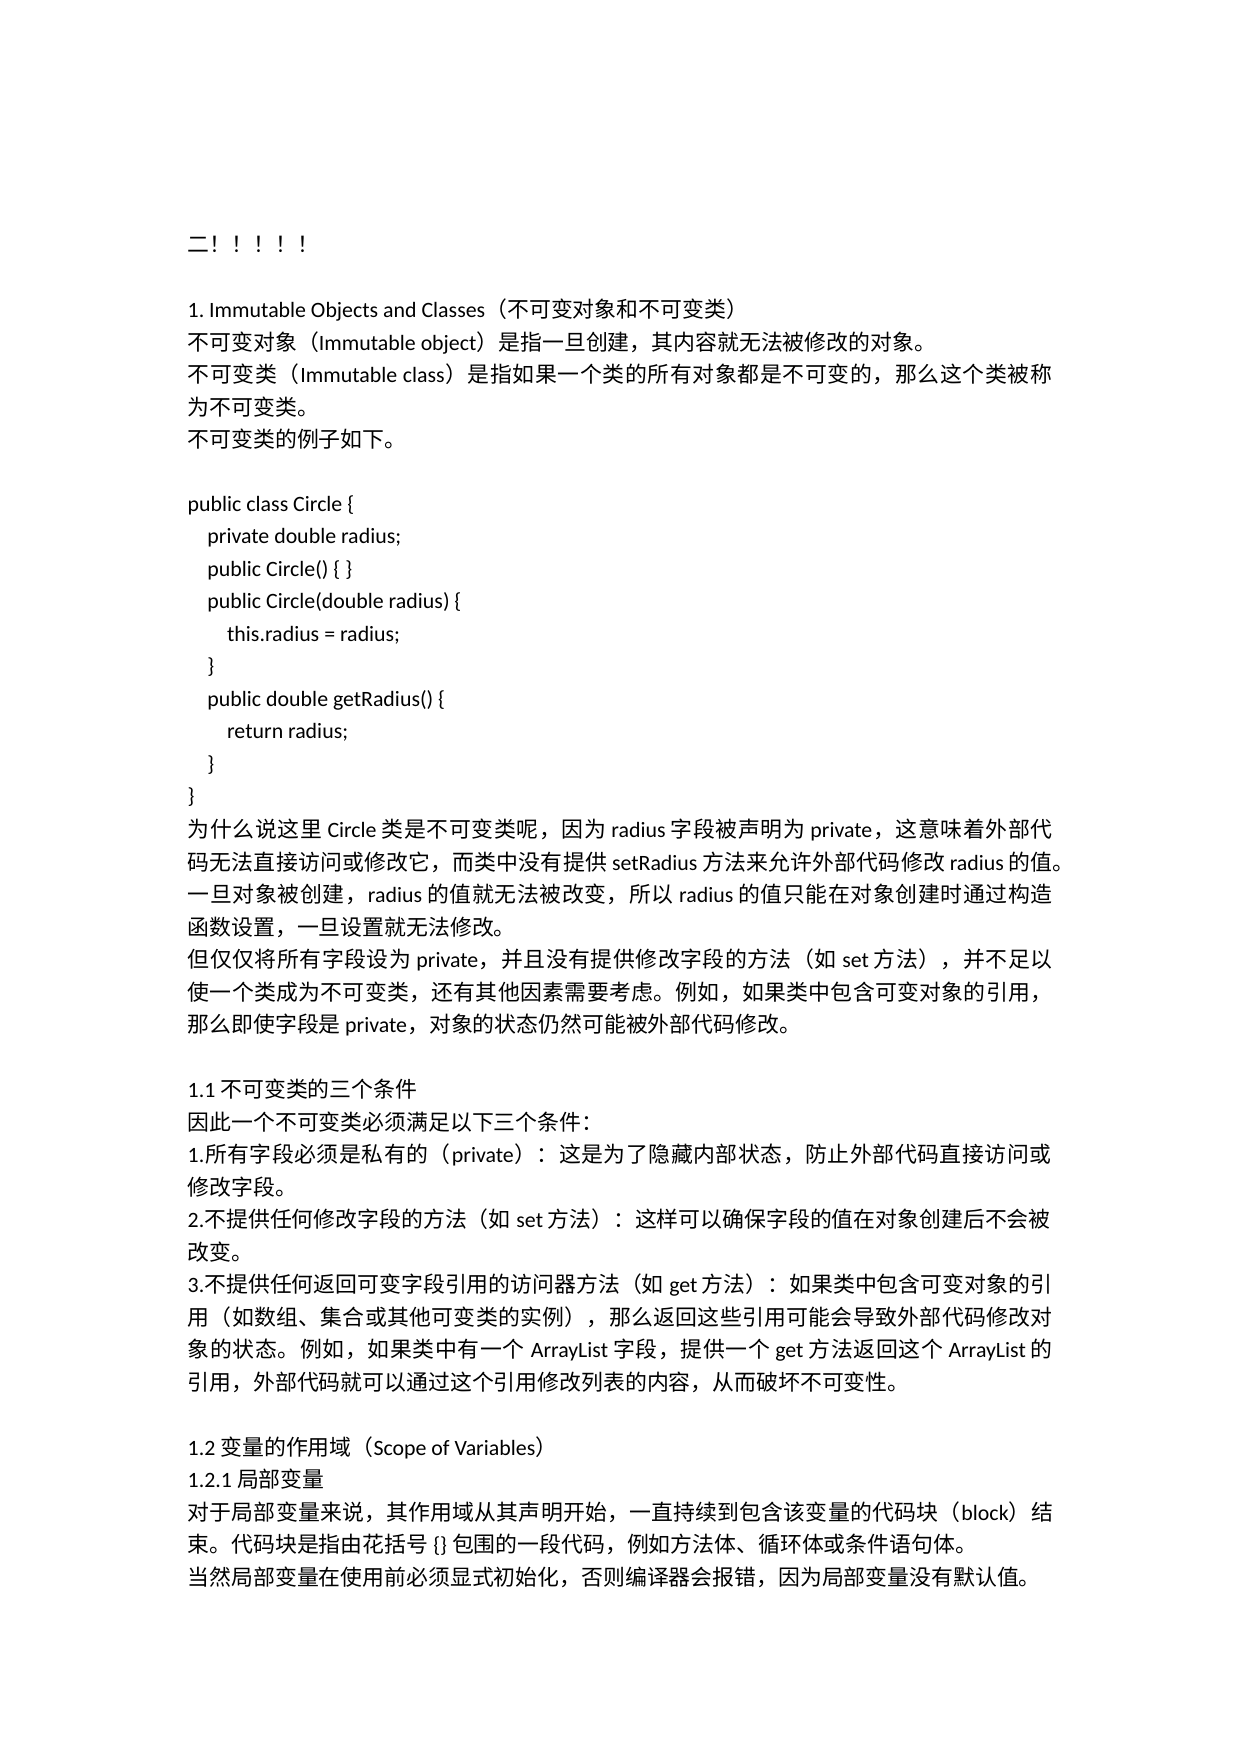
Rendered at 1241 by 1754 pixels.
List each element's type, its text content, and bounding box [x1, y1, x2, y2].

text 因此一个不可变类必须满足以下三个条件： [187, 1104, 1053, 1137]
text private double radius; [187, 519, 1053, 552]
text public Circle(double radius) { [187, 584, 1053, 617]
text 不可变对象（Immutable object）是指一旦创建，其内容就无法被修改的对象。 [187, 324, 1053, 357]
text 1.2 变量的作用域（Scope of Variables） [187, 1429, 1053, 1462]
text 二！！！！！ [187, 227, 1053, 259]
text 但仅仅将所有字段设为private，并且没有提供修改字段的方法（如set方法），并不足以使一个类成为不可变类，还有其他因素需要考虑。例如，如果类中包含可变对象的引用，那么即使字段是private，对象的状态仍然可能被外部代码修改。 [187, 942, 1053, 1039]
text public class Circle { [187, 487, 1053, 519]
text 2.不提供任何修改字段的方法（如set方法）：这样可以确保字段的值在对象创建后不会被改变。 [187, 1202, 1053, 1267]
text 对于局部变量来说，其作用域从其声明开始，一直持续到包含该变量的代码块（block）结束。代码块是指由花括号 {} 包围的一段代码，例如方法体、循环体或条件语句体。 [187, 1494, 1053, 1559]
text 3.不提供任何返回可变字段引用的访问器方法（如get方法）：如果类中包含可变对象的引用（如数组、集合或其他可变类的实例），那么返回这些引用可能会导致外部代码修改对象的状态。例如，如果类中有一个ArrayList字段，提供一个get方法返回这个ArrayList的引用，外部代码就可以通过这个引用修改列表的内容，从而破坏不可变性。 [187, 1267, 1053, 1397]
text 不可变类（Immutable class）是指如果一个类的所有对象都是不可变的，那么这个类被称为不可变类。 [187, 357, 1053, 422]
text this.radius = radius; [187, 617, 1053, 649]
text 1.2.1 局部变量 [187, 1462, 1053, 1494]
text } [187, 649, 1053, 682]
text } [187, 779, 1053, 812]
text 1.1 不可变类的三个条件 [187, 1072, 1053, 1104]
text 为什么说这里Circle类是不可变类呢，因为radius字段被声明为private，这意味着外部代码无法直接访问或修改它，而类中没有提供setRadius方法来允许外部代码修改radius的值。一旦对象被创建，radius的值就无法被改变，所以radius的值只能在对象创建时通过构造函数设置，一旦设置就无法修改。 [187, 812, 1053, 942]
text public Circle() { } [187, 552, 1053, 584]
text 当然局部变量在使用前必须显式初始化，否则编译器会报错，因为局部变量没有默认值。 [187, 1559, 1053, 1592]
text 1.所有字段必须是私有的（private）：这是为了隐藏内部状态，防止外部代码直接访问或修改字段。 [187, 1137, 1053, 1202]
text return radius; [187, 714, 1053, 747]
text } [187, 747, 1053, 779]
text public double getRadius() { [187, 682, 1053, 714]
text 1. Immutable Objects and Classes（不可变对象和不可变类） [187, 292, 1053, 324]
text 不可变类的例子如下。 [187, 422, 1053, 454]
